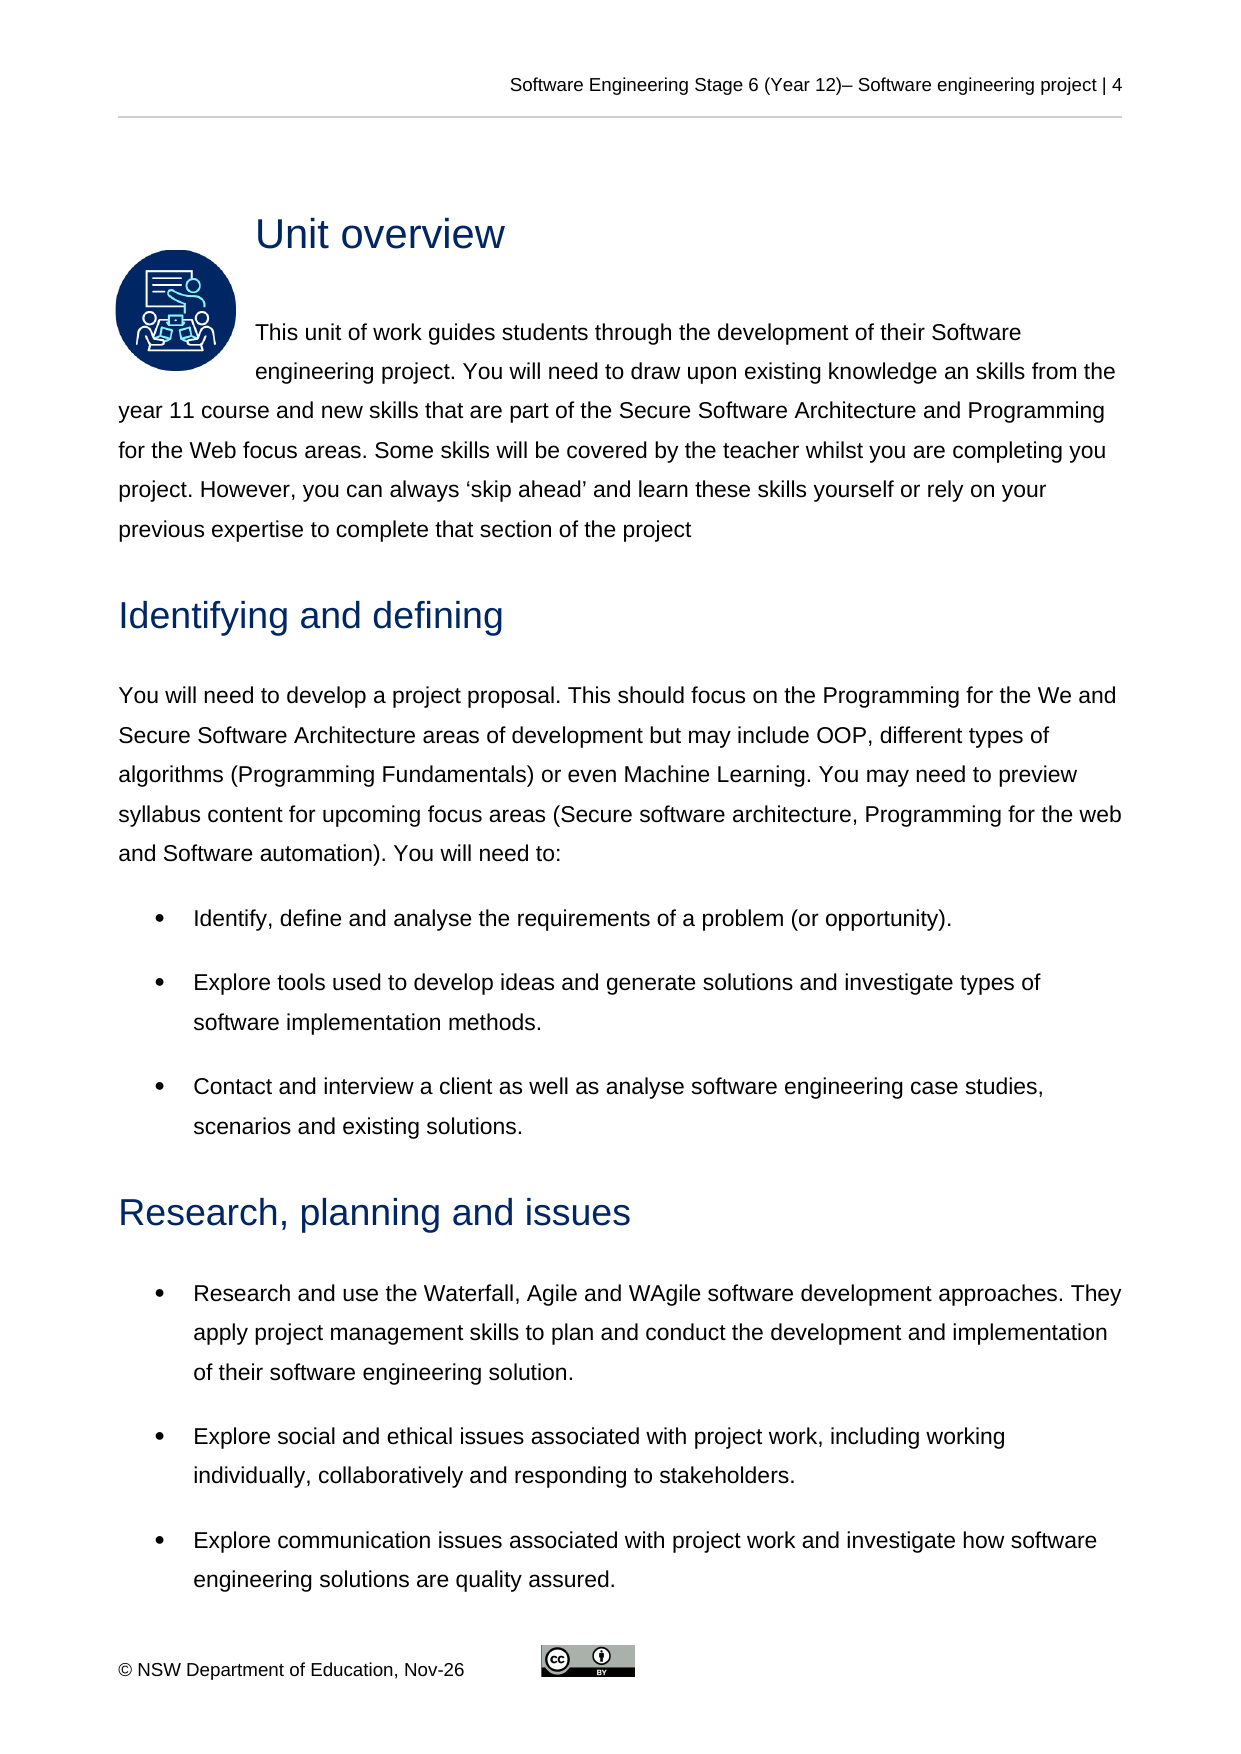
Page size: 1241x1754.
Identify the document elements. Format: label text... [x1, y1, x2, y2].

list Research and use the Waterfall, Agile and WAgile software development approaches. They apply project management skills to plan and conduct the development and implementation of their software engineering solution. [156, 1279, 1122, 1385]
subtitle Identifying and defining [118, 593, 1122, 636]
picture [115, 250, 236, 371]
list Explore social and ethical issues associated with project work, including working individually, collaboratively and responding to stakeholders. [156, 1423, 1122, 1489]
list Explore communication issues associated with project work and investigate how software engineering solutions are quality assured. [156, 1527, 1122, 1593]
subtitle Unit overview [118, 209, 1122, 257]
subtitle Research, planning and issues [118, 1190, 1122, 1233]
picture [541, 1645, 635, 1677]
text You will need to develop a project proposal. This should focus on the Programming for the We and Secure Software Architecture areas of development but may include OOP, different types of algorithms (Programming Fundamentals) or even Machine Learning. You may need to preview syllabus content for upcoming focus areas (Secure software architecture, Programming for the web and Software automation). You will need to: [118, 682, 1122, 867]
list Identify, define and analyse the requirements of a problem (or opportunity). [156, 905, 1122, 931]
list Contact and interview a client as well as analyse software engineering case studies, scenarios and existing solutions. [156, 1073, 1122, 1139]
text This unit of work guides students through the development of their Software engineering project. You will need to draw upon existing knowledge an skills from the year 11 course and new skills that are part of the Secure Software Architecture and Programming for the Web focus areas. Some skills will be covered by the teacher whilst you are completing you project. However, you can always ‘skip ahead’ and learn these skills yourself or rely on your previous expertise to complete that section of the project [118, 318, 1122, 542]
list Explore tools used to develop ideas and generate solutions and investigate types of software implementation methods. [156, 969, 1122, 1035]
